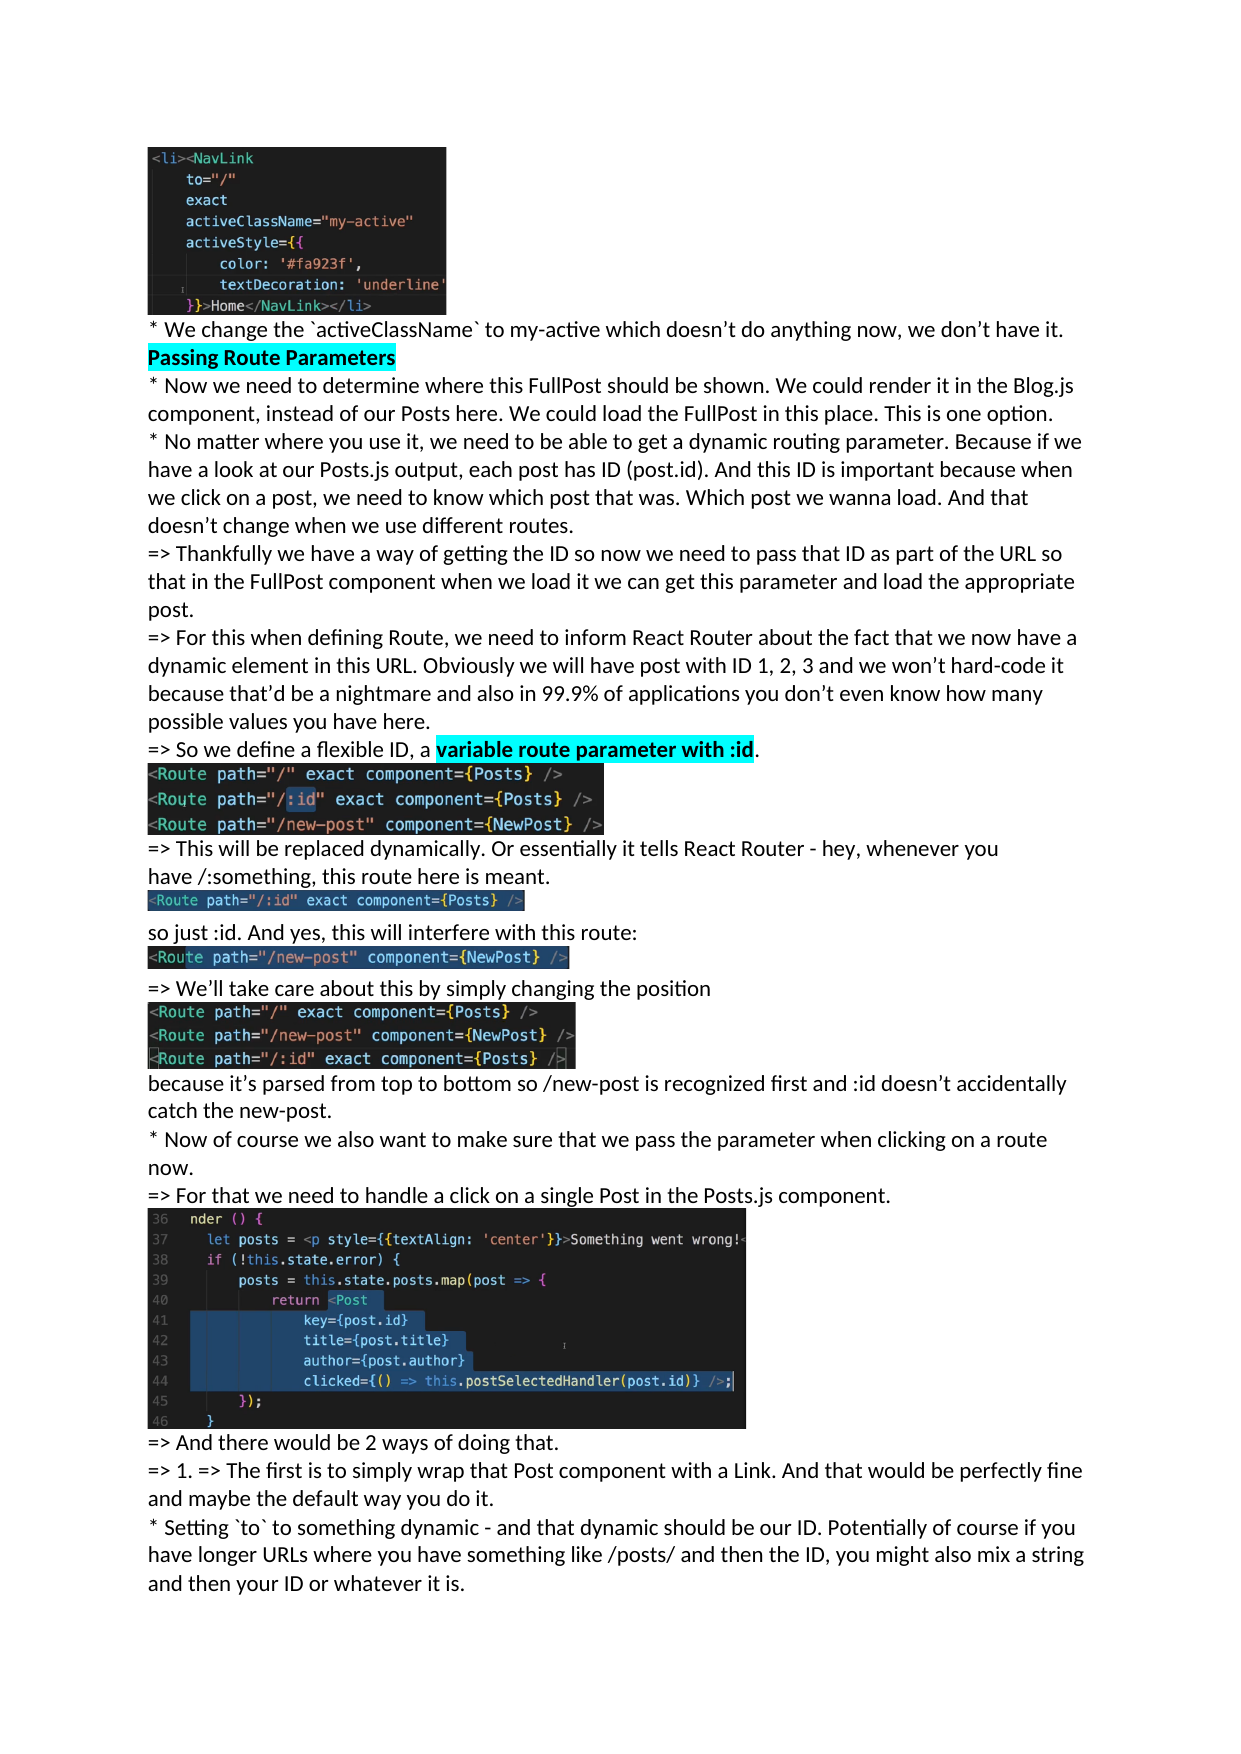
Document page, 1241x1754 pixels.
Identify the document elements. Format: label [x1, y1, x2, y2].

picture [147, 147, 447, 315]
picture [147, 763, 604, 835]
picture [147, 1002, 576, 1069]
text [148, 148, 1093, 1597]
picture [147, 890, 525, 911]
picture [147, 1208, 747, 1429]
picture [147, 946, 570, 969]
